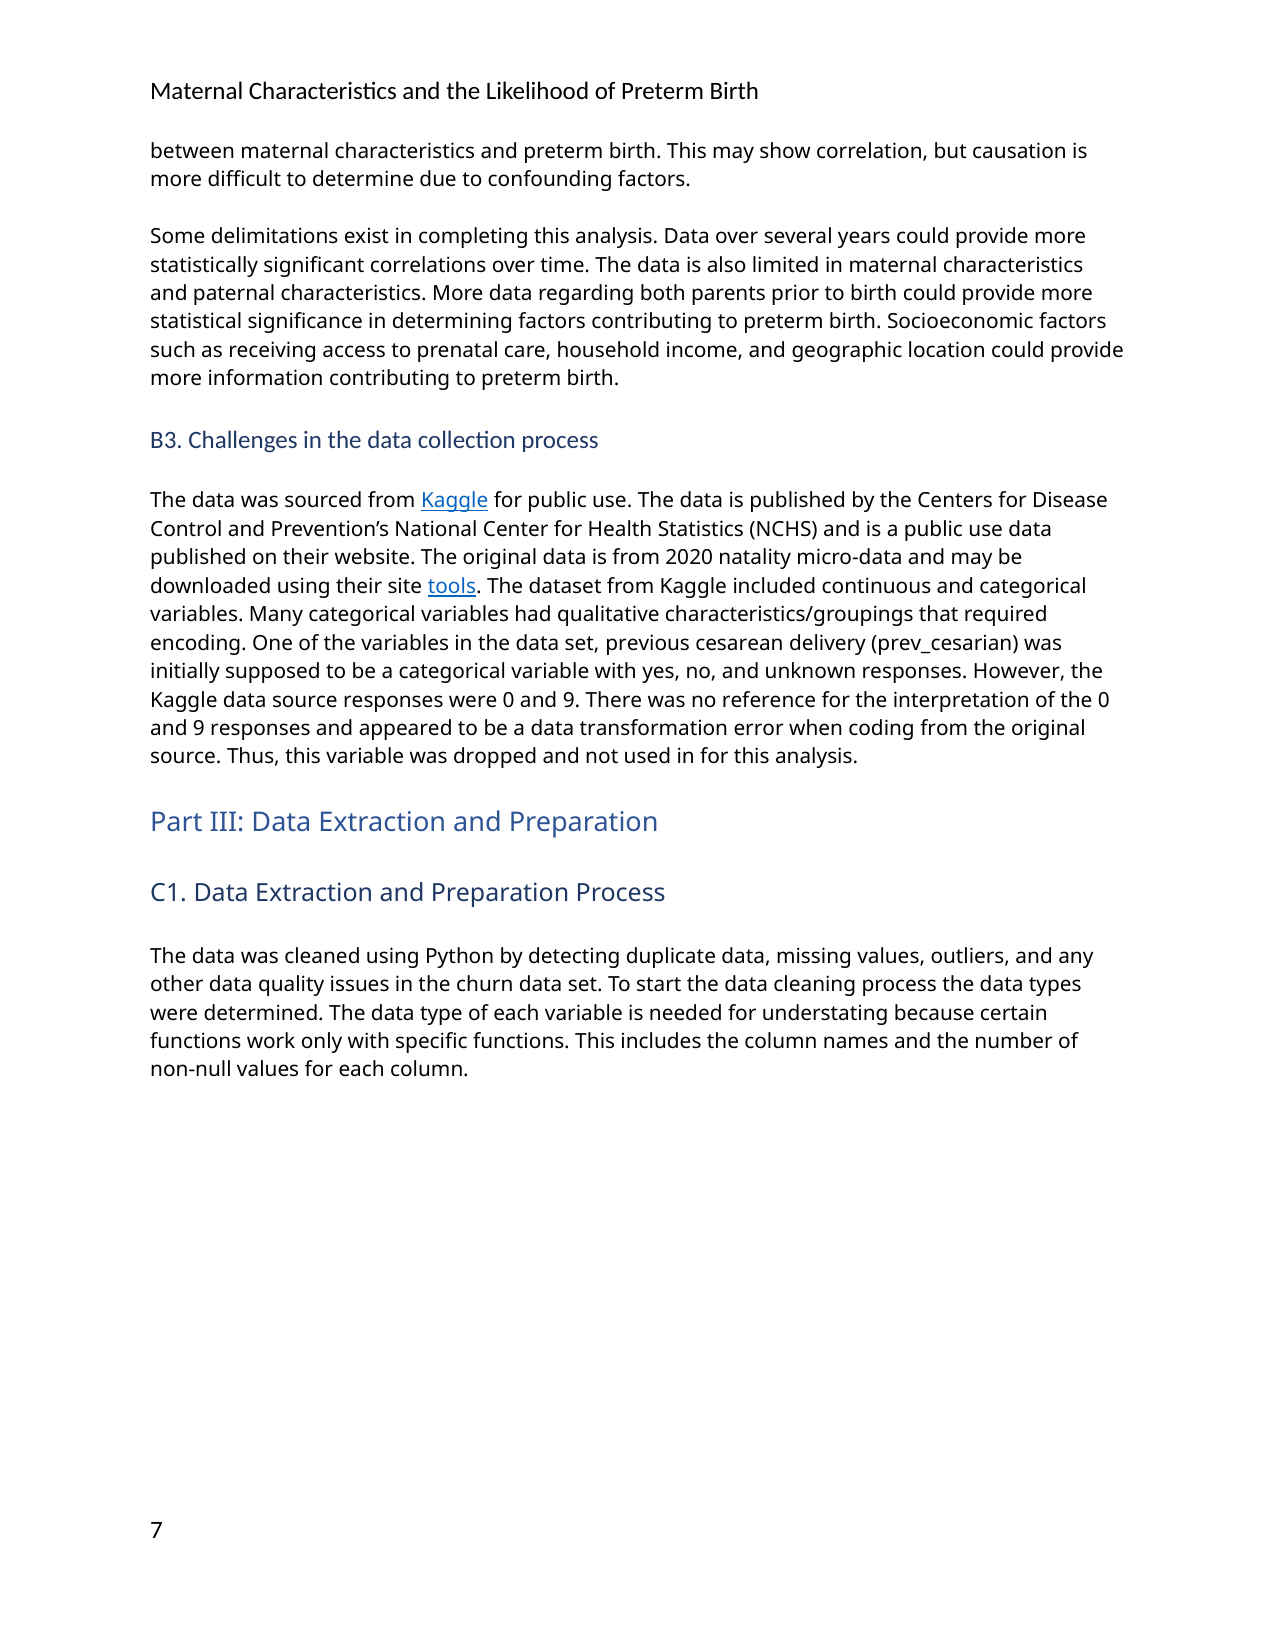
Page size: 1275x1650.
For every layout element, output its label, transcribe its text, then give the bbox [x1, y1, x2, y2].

subtitle C1. Data Extraction and Preparation Process [150, 874, 1125, 908]
subtitle B3. Challenges in the data collection process [150, 424, 1125, 455]
text Some delimitations exist in completing this analysis. Data over several years could provide more statistically significant correlations over time. The data is also limited in maternal characteristics and paternal characteristics. More data regarding both parents prior to birth could provide more statistical significance in determining factors contributing to preterm birth. Socioeconomic factors such as receiving access to prenatal care, household income, and geographic location could provide more information contributing to preterm birth. [150, 221, 1125, 392]
text The data was cleaned using Python by detecting duplicate data, missing values, outliers, and any other data quality issues in the churn data set. To start the data cleaning process the data types were determined. The data type of each variable is needed for understating because certain functions work only with specific functions. This includes the column names and the number of non-null values for each column. [150, 941, 1125, 1083]
text The data was sourced from Kaggle for public use. The data is published by the Centers for Disease Control and Prevention’s National Center for Health Statistics (NCHS) and is a public use data published on their website. The original data is from 2020 natality micro-data and may be downloaded using their site tools. The dataset from Kaggle included continuous and categorical variables. Many categorical variables had qualitative characteristics/groupings that required encoding. One of the variables in the data set, previous cesarean delivery (prev_cesarian) was initially supposed to be a categorical variable with yes, no, and unknown responses. However, the Kaggle data source responses were 0 and 9. There was no reference for the interpretation of the 0 and 9 responses and appeared to be a data transformation error when coding from the original source. Thus, this variable was dropped and not used in for this analysis. [150, 486, 1125, 770]
subtitle Part III: Data Extraction and Preparation [150, 803, 1125, 839]
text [150, 136, 1125, 193]
